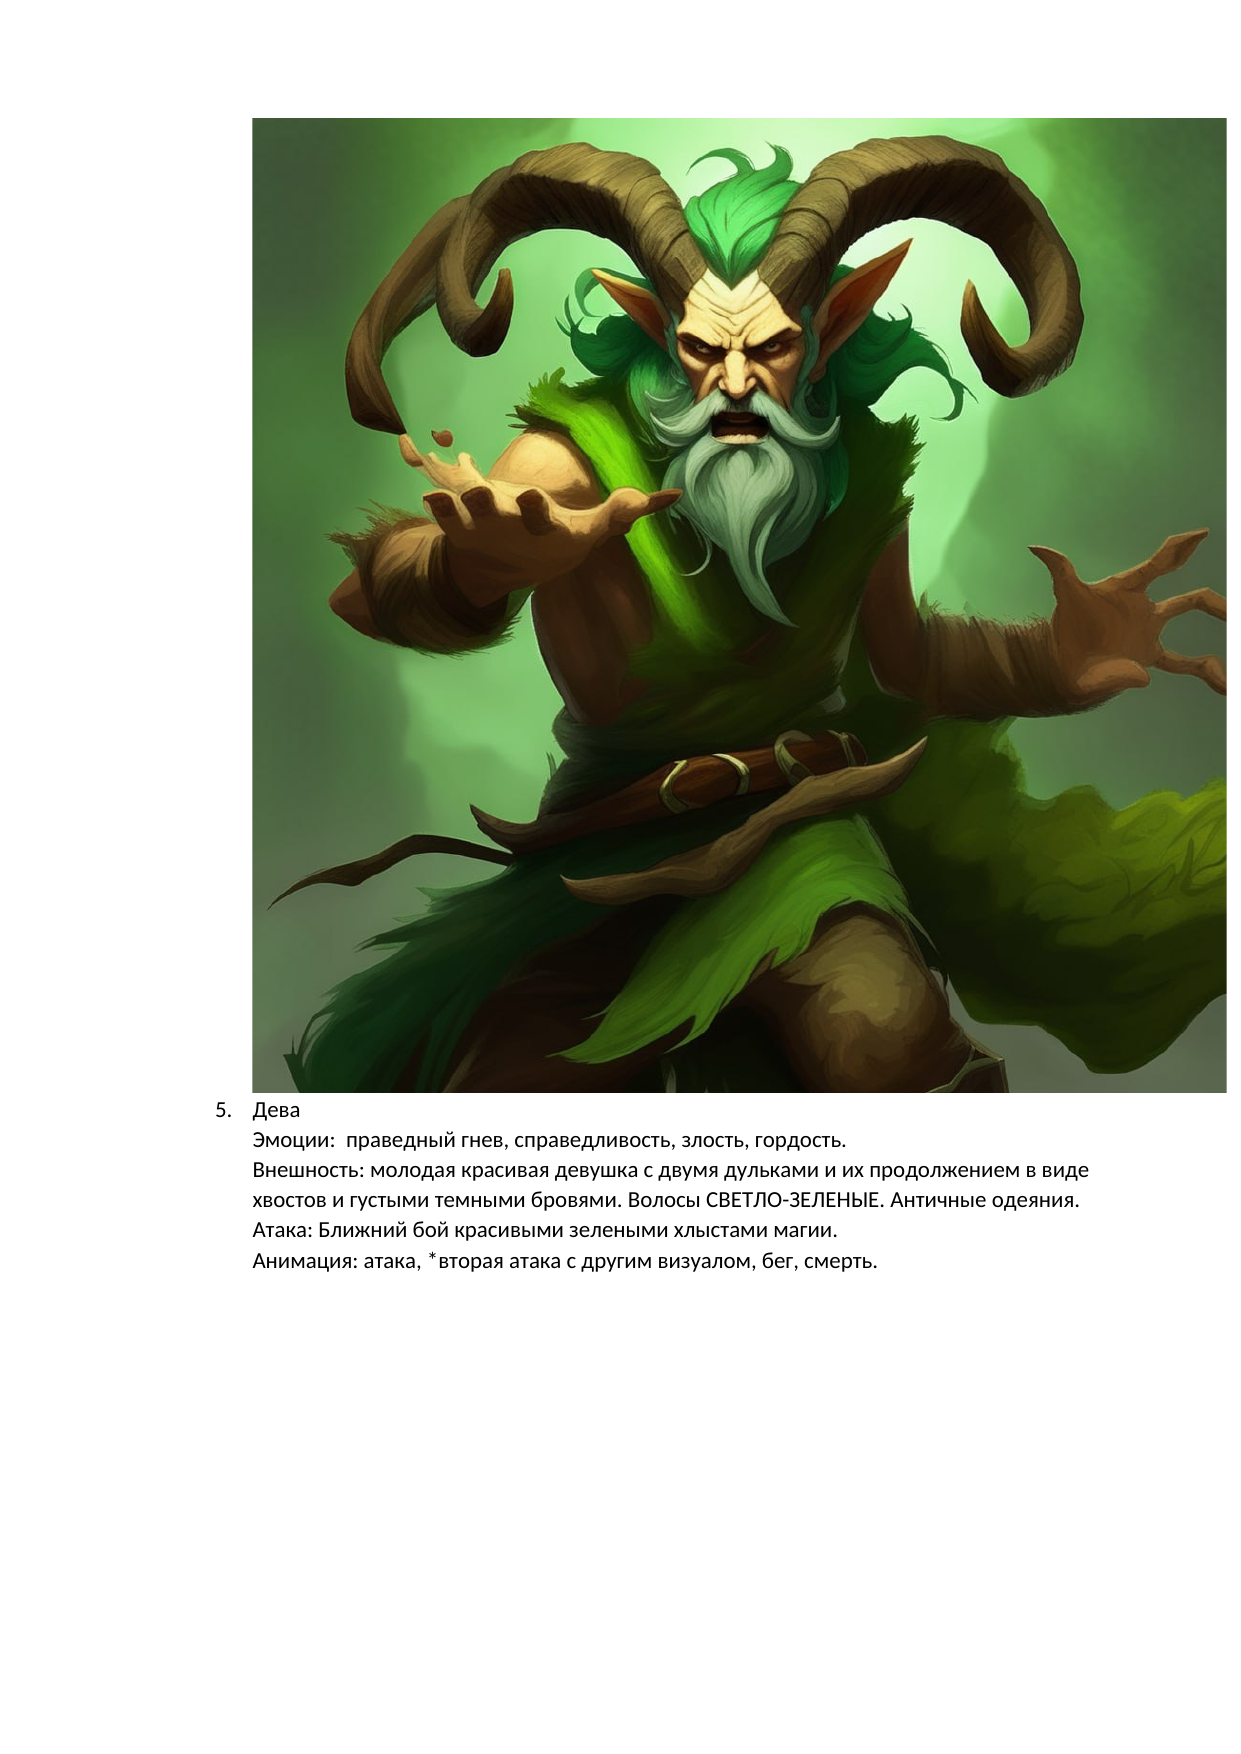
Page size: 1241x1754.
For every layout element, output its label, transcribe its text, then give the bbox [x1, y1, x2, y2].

list Атака: Ближний бой красивыми зелеными хлыстами магии. [252, 1216, 1152, 1244]
picture [252, 118, 1227, 1093]
list Внешность: молодая красивая девушка с двумя дульками и их продолжением в виде хвостов и густыми темными бровями. Волосы СВЕТЛО-ЗЕЛЕНЫЕ. Античные одеяния. [252, 1155, 1152, 1213]
list Анимация: атака, *вторая атака с другим визуалом, бег, смерть. [252, 1246, 1152, 1274]
list Дева [215, 1095, 1152, 1123]
list Эмоции: праведный гнев, справедливость, злость, гордость. [252, 1125, 1152, 1153]
